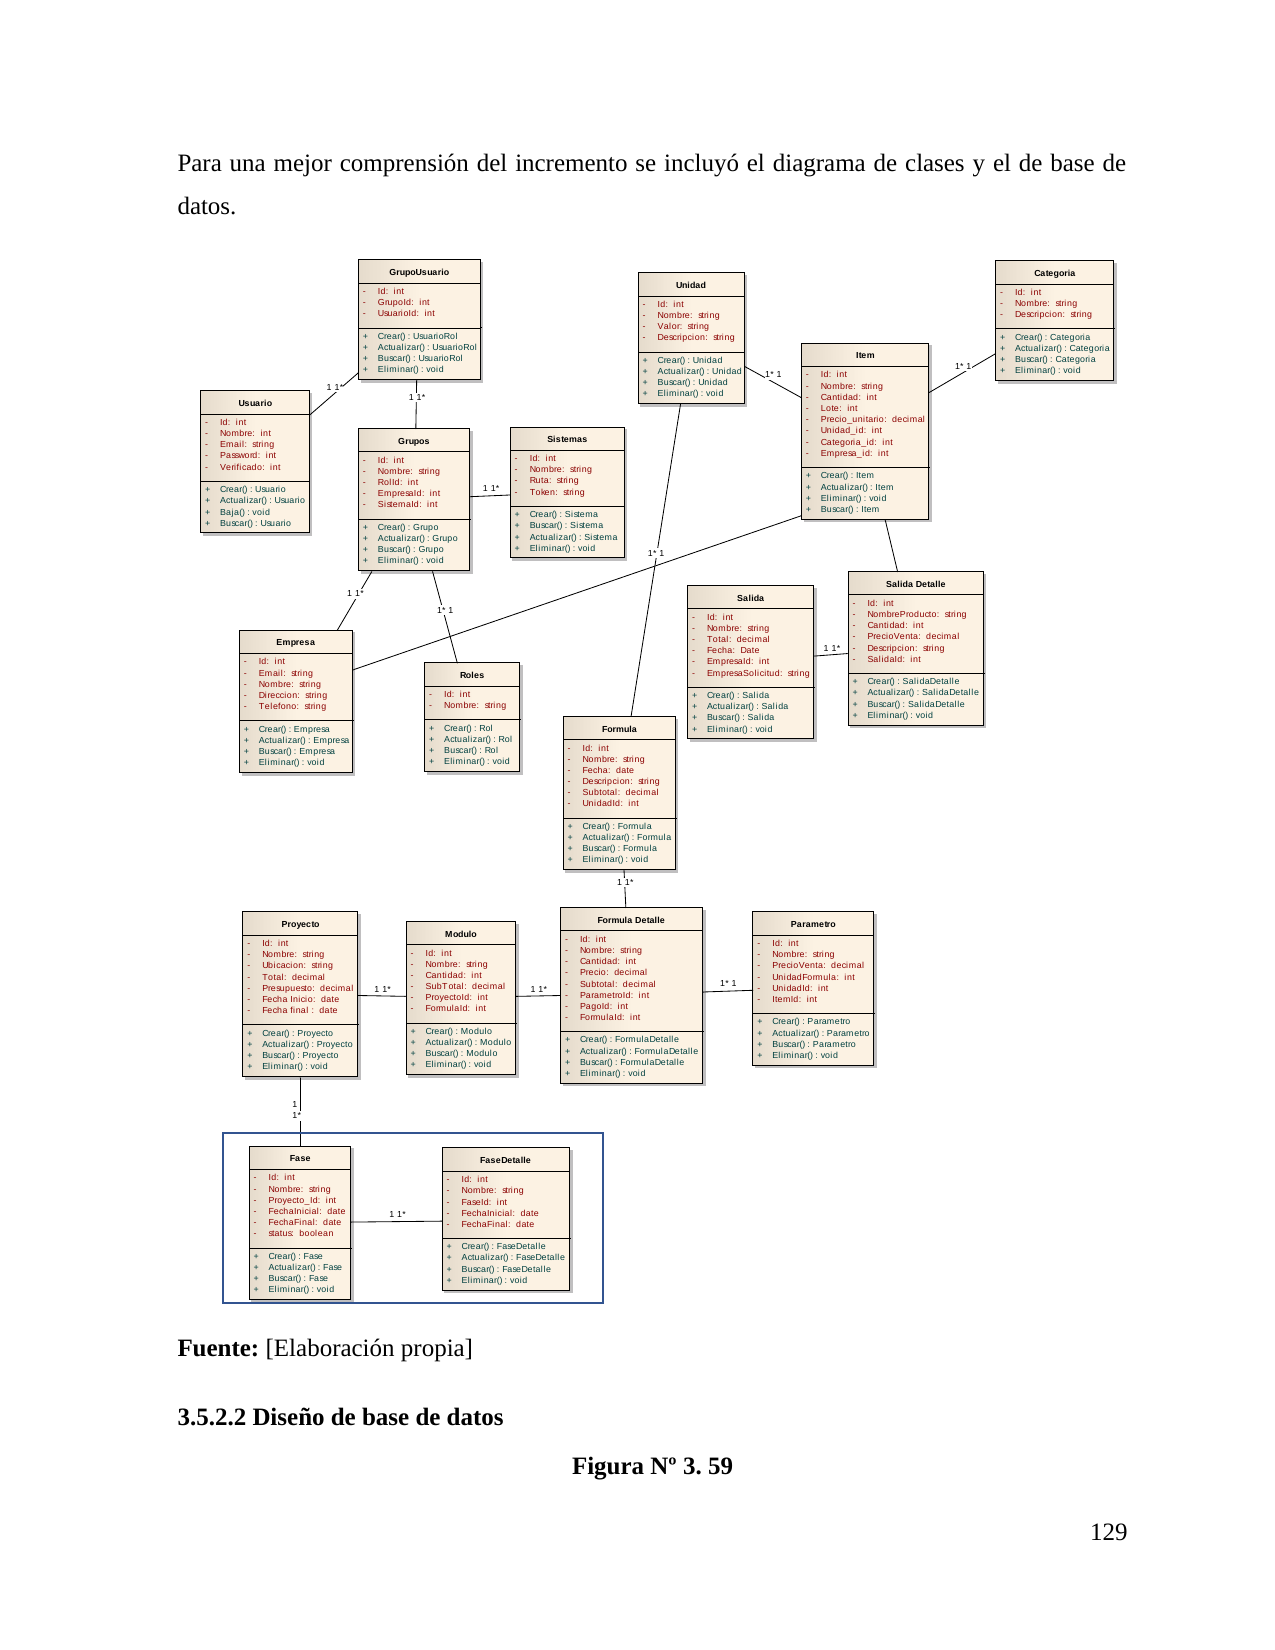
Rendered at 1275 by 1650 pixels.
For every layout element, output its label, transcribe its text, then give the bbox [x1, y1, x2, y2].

text Fuente: [Elaboración propia] [177, 1333, 1127, 1362]
text Para una mejor comprensión del incremento se incluyó el diagrama de clases y el de base de datos. [177, 148, 1127, 219]
subtitle Diseño de base de datos [177, 1402, 1127, 1430]
text Figura Nº 3. 59 [177, 1451, 1127, 1480]
